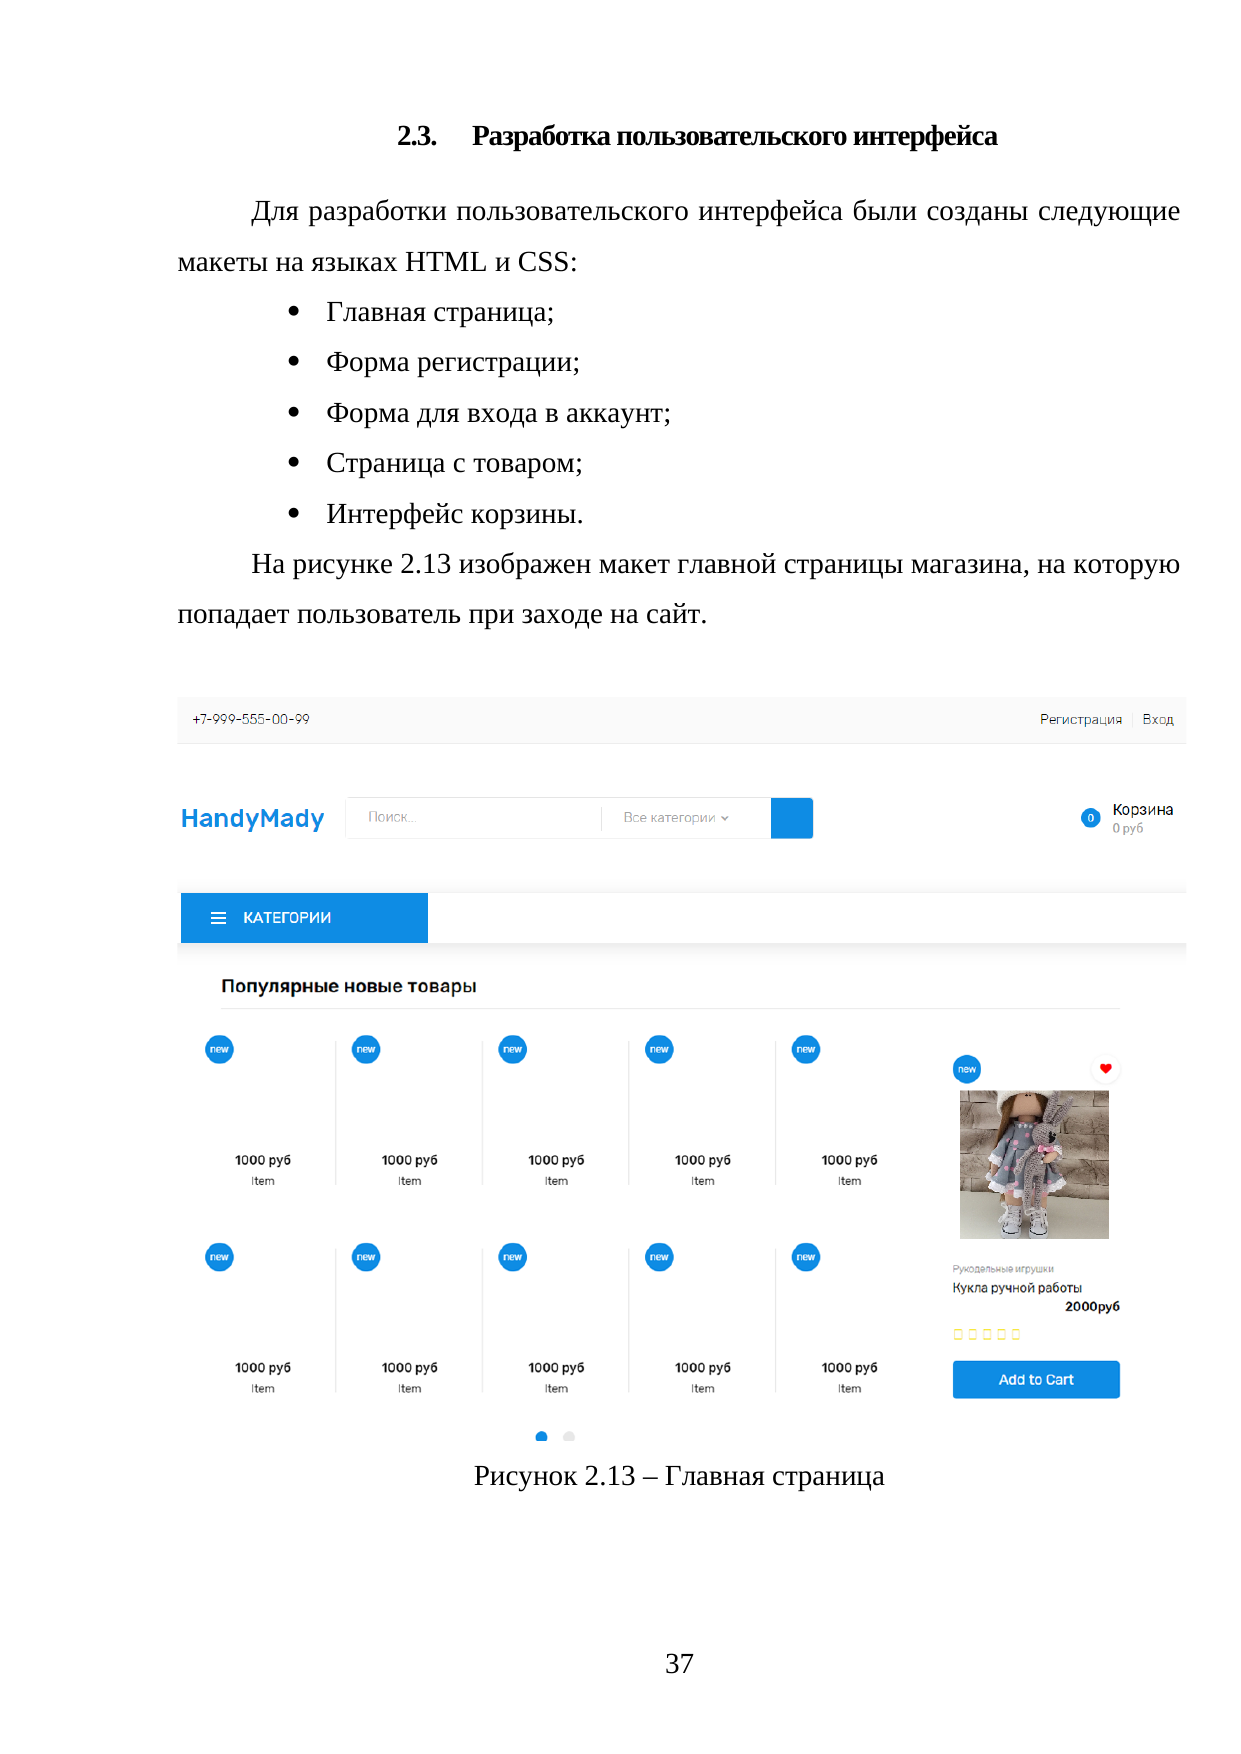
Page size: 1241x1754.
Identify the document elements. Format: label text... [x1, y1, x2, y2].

text На рисунке 2.13 изображен макет главной страницы магазина, на которую попадает пользователь при заходе на сайт. [177, 546, 1181, 630]
list Интерфейс корзины. [288, 496, 1181, 529]
picture [177, 697, 1187, 1441]
text Рисунок 2.13 – Главная страница [177, 1458, 1181, 1491]
list Главная страница; [288, 294, 1181, 328]
subtitle Разработка пользовательского интерфейса [215, 118, 1181, 152]
text Для разработки пользовательского интерфейса были созданы следующие макеты на языках HTML и CSS: [177, 193, 1181, 277]
list Форма регистрации; [288, 344, 1181, 378]
list Форма для входа в аккаунт; [288, 395, 1181, 428]
list Страница с товаром; [288, 445, 1181, 479]
